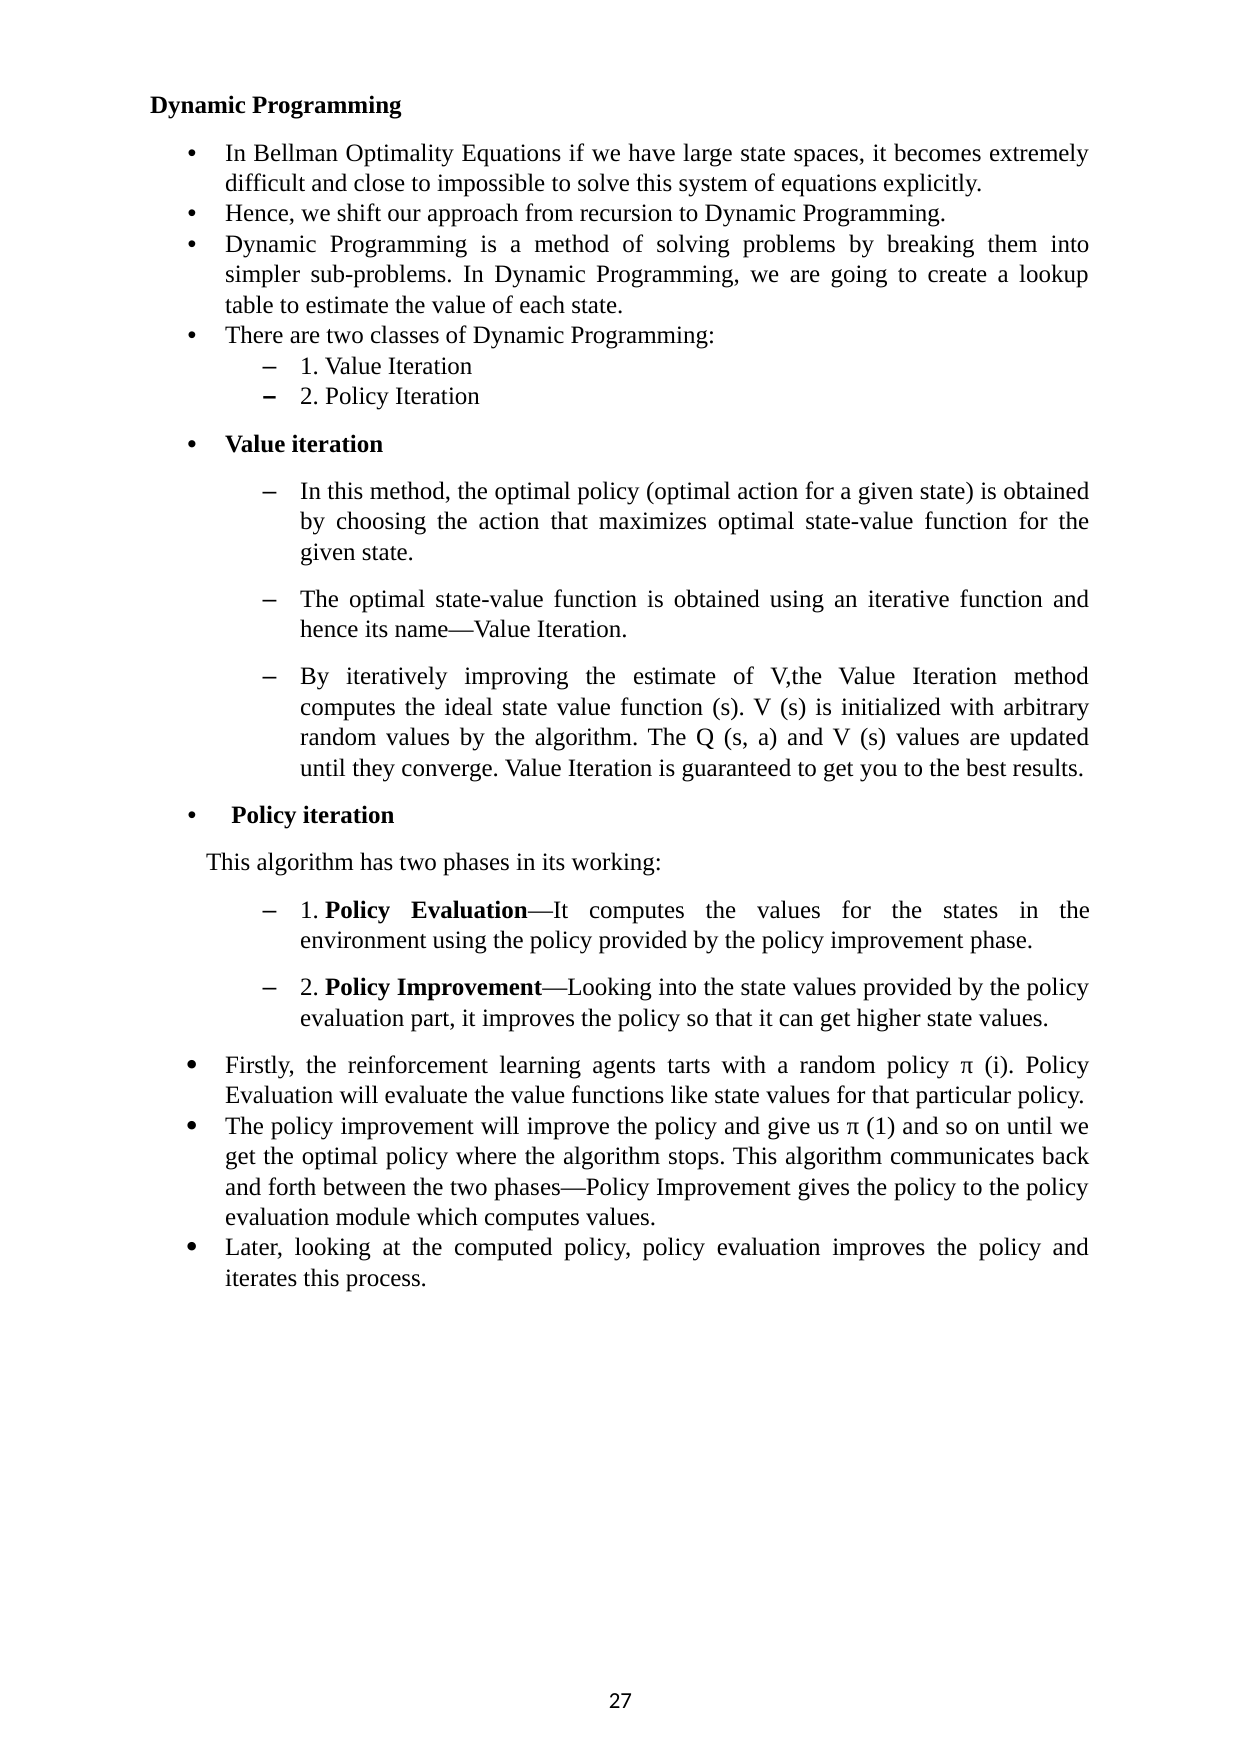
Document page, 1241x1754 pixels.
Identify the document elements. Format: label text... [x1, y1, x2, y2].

list 2. Policy Improvement—Looking into the state values provided by the policy evaluation part, it improves the policy so that it can get higher state values. [262, 972, 1090, 1032]
list Policy iteration [187, 800, 1090, 829]
list The policy improvement will improve the policy and give us π (1) and so on until we get the optimal policy where the algorithm stops. This algorithm communicates back and forth between the two phases—Policy Improvement gives the policy to the policy evaluation module which computes values. [187, 1111, 1090, 1231]
list In this method, the optimal policy (optimal action for a given state) is obtained by choosing the action that maximizes optimal state-value function for the given state. [262, 476, 1090, 565]
list There are two classes of Dynamic Programming: [187, 320, 1090, 349]
list Hence, we shift our approach from recursion to Dynamic Programming. [187, 198, 1090, 227]
list 1. Value Iteration [262, 351, 1090, 380]
list Dynamic Programming is a method of solving problems by breaking them into simpler sub-problems. In Dynamic Programming, we are going to create a lookup table to estimate the value of each state. [187, 229, 1090, 319]
text Dynamic Programming [150, 90, 1090, 118]
list 2. Policy Iteration [262, 381, 1090, 410]
list Value iteration [187, 428, 1090, 457]
list By iteratively improving the estimate of V,the Value Iteration method computes the ideal state value function (s). V (s) is initialized with arbitrary random values by the algorithm. The Q (s, a) and V (s) values are updated until they converge. Value Iteration is guaranteed to get you to the best results. [262, 661, 1090, 781]
list The optimal state-value function is obtained using an iterative function and hence its name—Value Iteration. [262, 584, 1090, 643]
text This algorithm has two phases in its working: [150, 847, 1090, 876]
list Firstly, the reinforcement learning agents tarts with a random policy π (i). Policy Evaluation will evaluate the value functions like state values for that particular policy. [187, 1050, 1090, 1109]
list Later, looking at the computed policy, policy evaluation improves the policy and iterates this process. [187, 1232, 1090, 1292]
list 1. Policy Evaluation—It computes the values for the states in the environment using the policy provided by the policy improvement phase. [262, 895, 1090, 954]
list In Bellman Optimality Equations if we have large state spaces, it becomes extremely difficult and close to impossible to solve this system of equations explicitly. [187, 137, 1090, 197]
